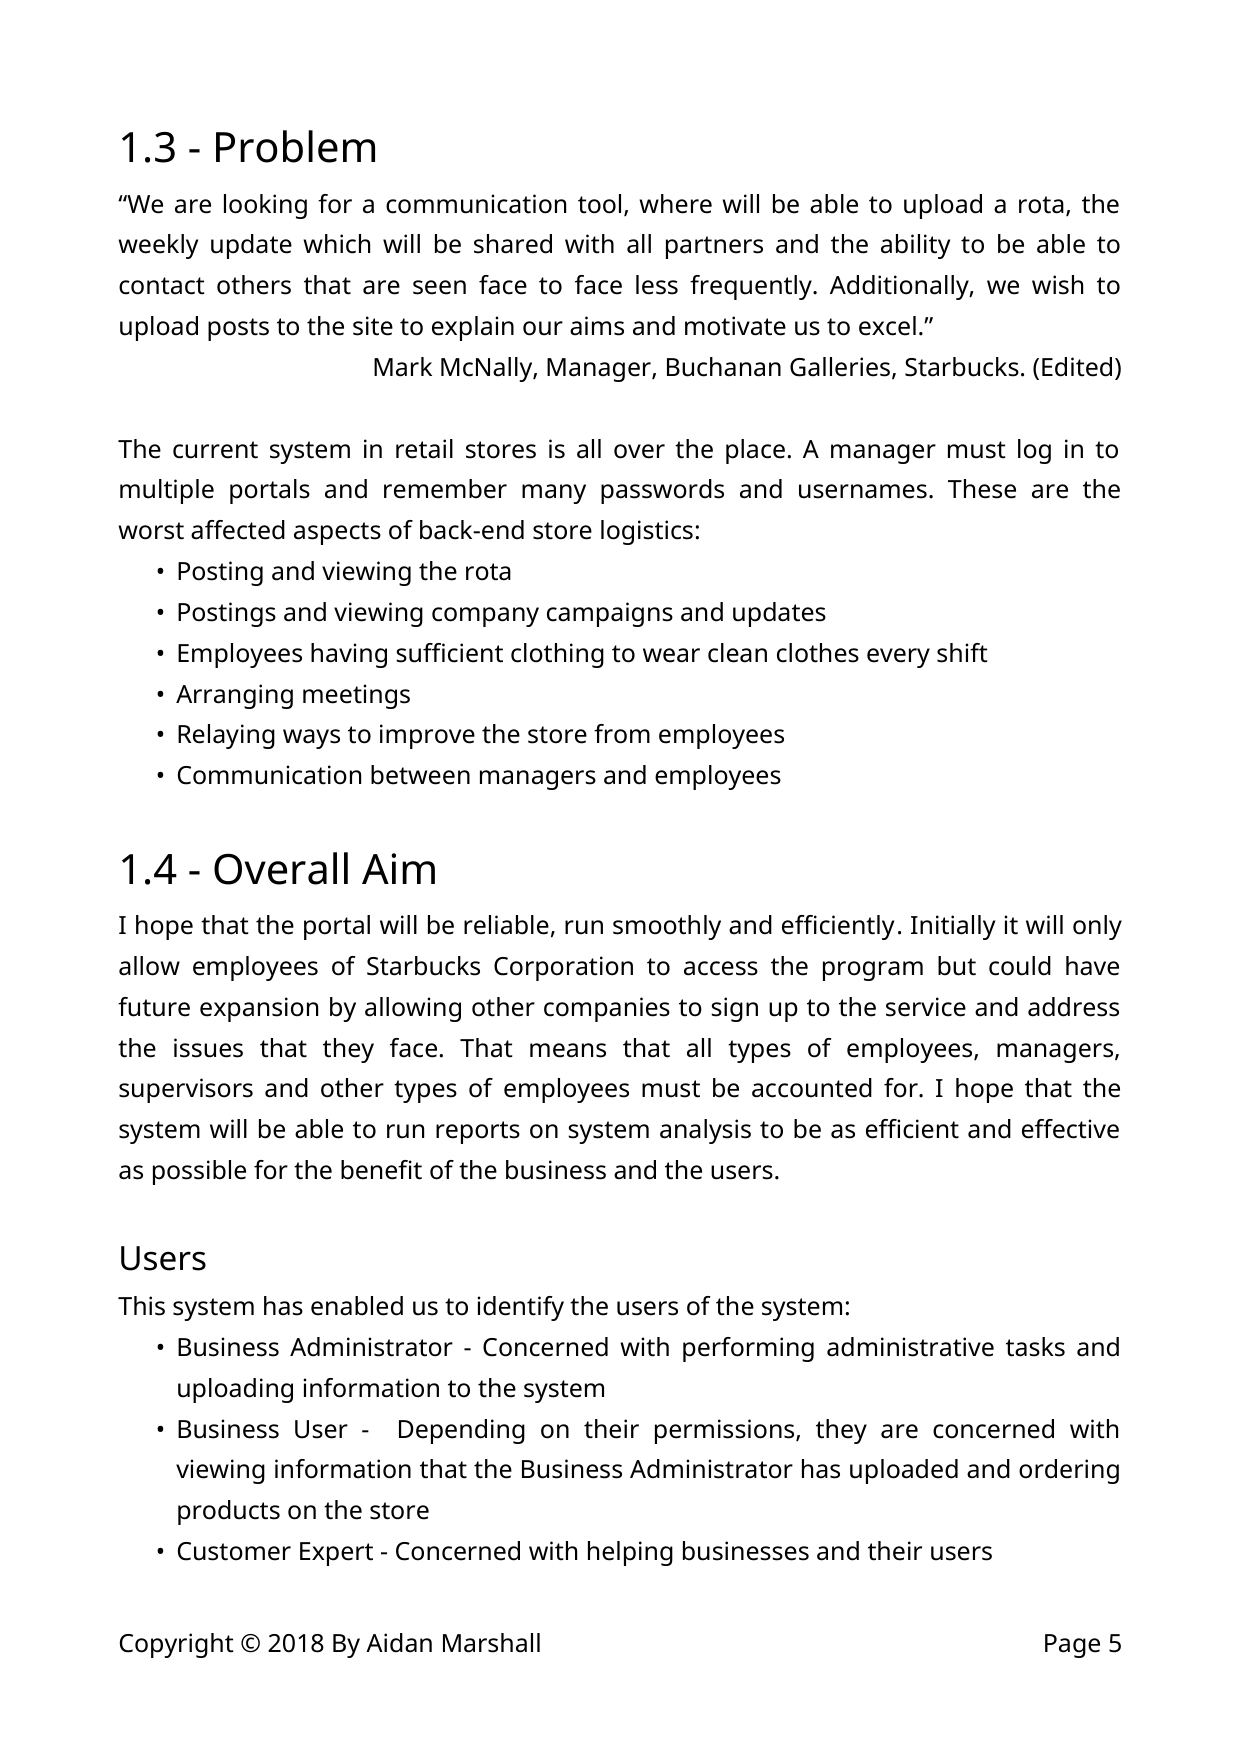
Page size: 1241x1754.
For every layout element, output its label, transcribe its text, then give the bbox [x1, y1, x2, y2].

list Posting and viewing the rota [156, 554, 1122, 588]
subtitle 1.4 - Overall Aim [118, 839, 1122, 896]
text The current system in retail stores is all over the place. A manager must log in to multiple portals and remember many passwords and usernames. These are the worst affected aspects of back-end store logistics: [118, 431, 1122, 547]
list Postings and viewing company campaigns and updates [156, 594, 1122, 629]
list Employees having sufficient clothing to wear clean clothes every shift [156, 635, 1122, 669]
text Mark McNally, Manager, Buchanan Galleries, Starbucks. (Edited) [118, 349, 1122, 384]
text This system has enabled us to identify the users of the system: [118, 1289, 1122, 1323]
subtitle 1.3 - Problem [118, 118, 1122, 175]
list Relaying ways to improve the store from employees [156, 717, 1122, 751]
list Customer Expert - Concerned with helping businesses and their users [156, 1534, 1122, 1568]
list Arranging meetings [156, 676, 1122, 710]
text I hope that the portal will be reliable, run smoothly and efficiently. Initially it will only allow employees of Starbucks Corporation to access the program but could have future expansion by allowing other companies to sign up to the service and address the issues that they face. That means that all types of employees, managers, supervisors and other types of employees must be accounted for. I hope that the system will be able to run reports on system analysis to be as efficient and effective as possible for the benefit of the business and the users. [118, 908, 1122, 1187]
subtitle Users [118, 1234, 1122, 1280]
list Business Administrator - Concerned with performing administrative tasks and uploading information to the system [156, 1330, 1122, 1404]
text “We are looking for a communication tool, where will be able to upload a rota, the weekly update which will be shared with all partners and the ability to be able to contact others that are seen face to face less frequently. Additionally, we wish to upload posts to the site to explain our aims and motivate us to excel.” [118, 186, 1122, 343]
list Business User - Depending on their permissions, they are concerned with viewing information that the Business Administrator has uploaded and ordering products on the store [156, 1411, 1122, 1527]
list Communication between managers and employees [156, 758, 1122, 792]
